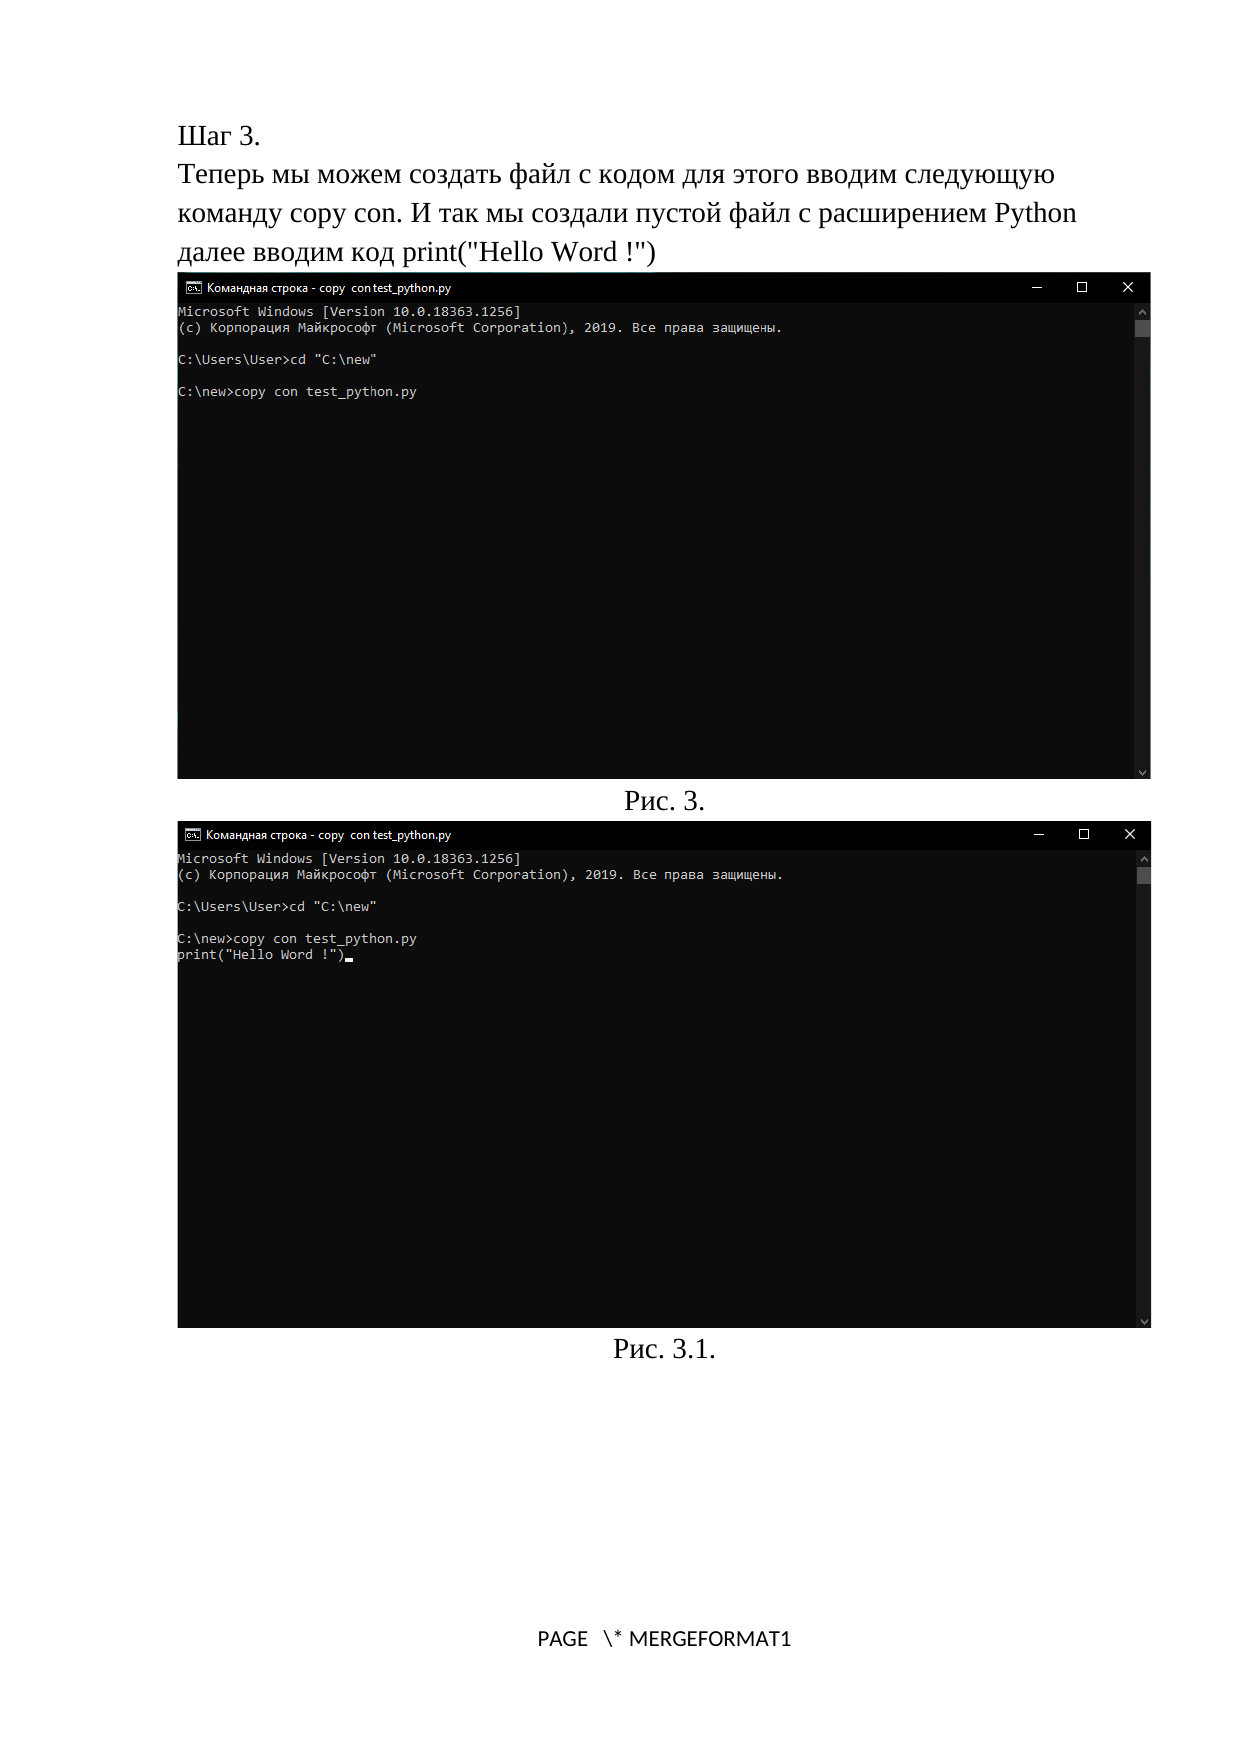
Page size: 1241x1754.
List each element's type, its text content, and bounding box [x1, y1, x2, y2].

text далее вводим код print("Hello Word !") [177, 234, 1152, 267]
text Рис. 3.1. [177, 1332, 1152, 1365]
text Шаг 3. [177, 118, 1152, 152]
text Теперь мы можем создать файл с кодом для этого вводим следующую команду copy con. И так мы создали пустой файл с расширением Python [177, 157, 1152, 229]
text Рис. 3. [177, 783, 1152, 816]
picture [177, 821, 1152, 1328]
picture [177, 272, 1151, 779]
